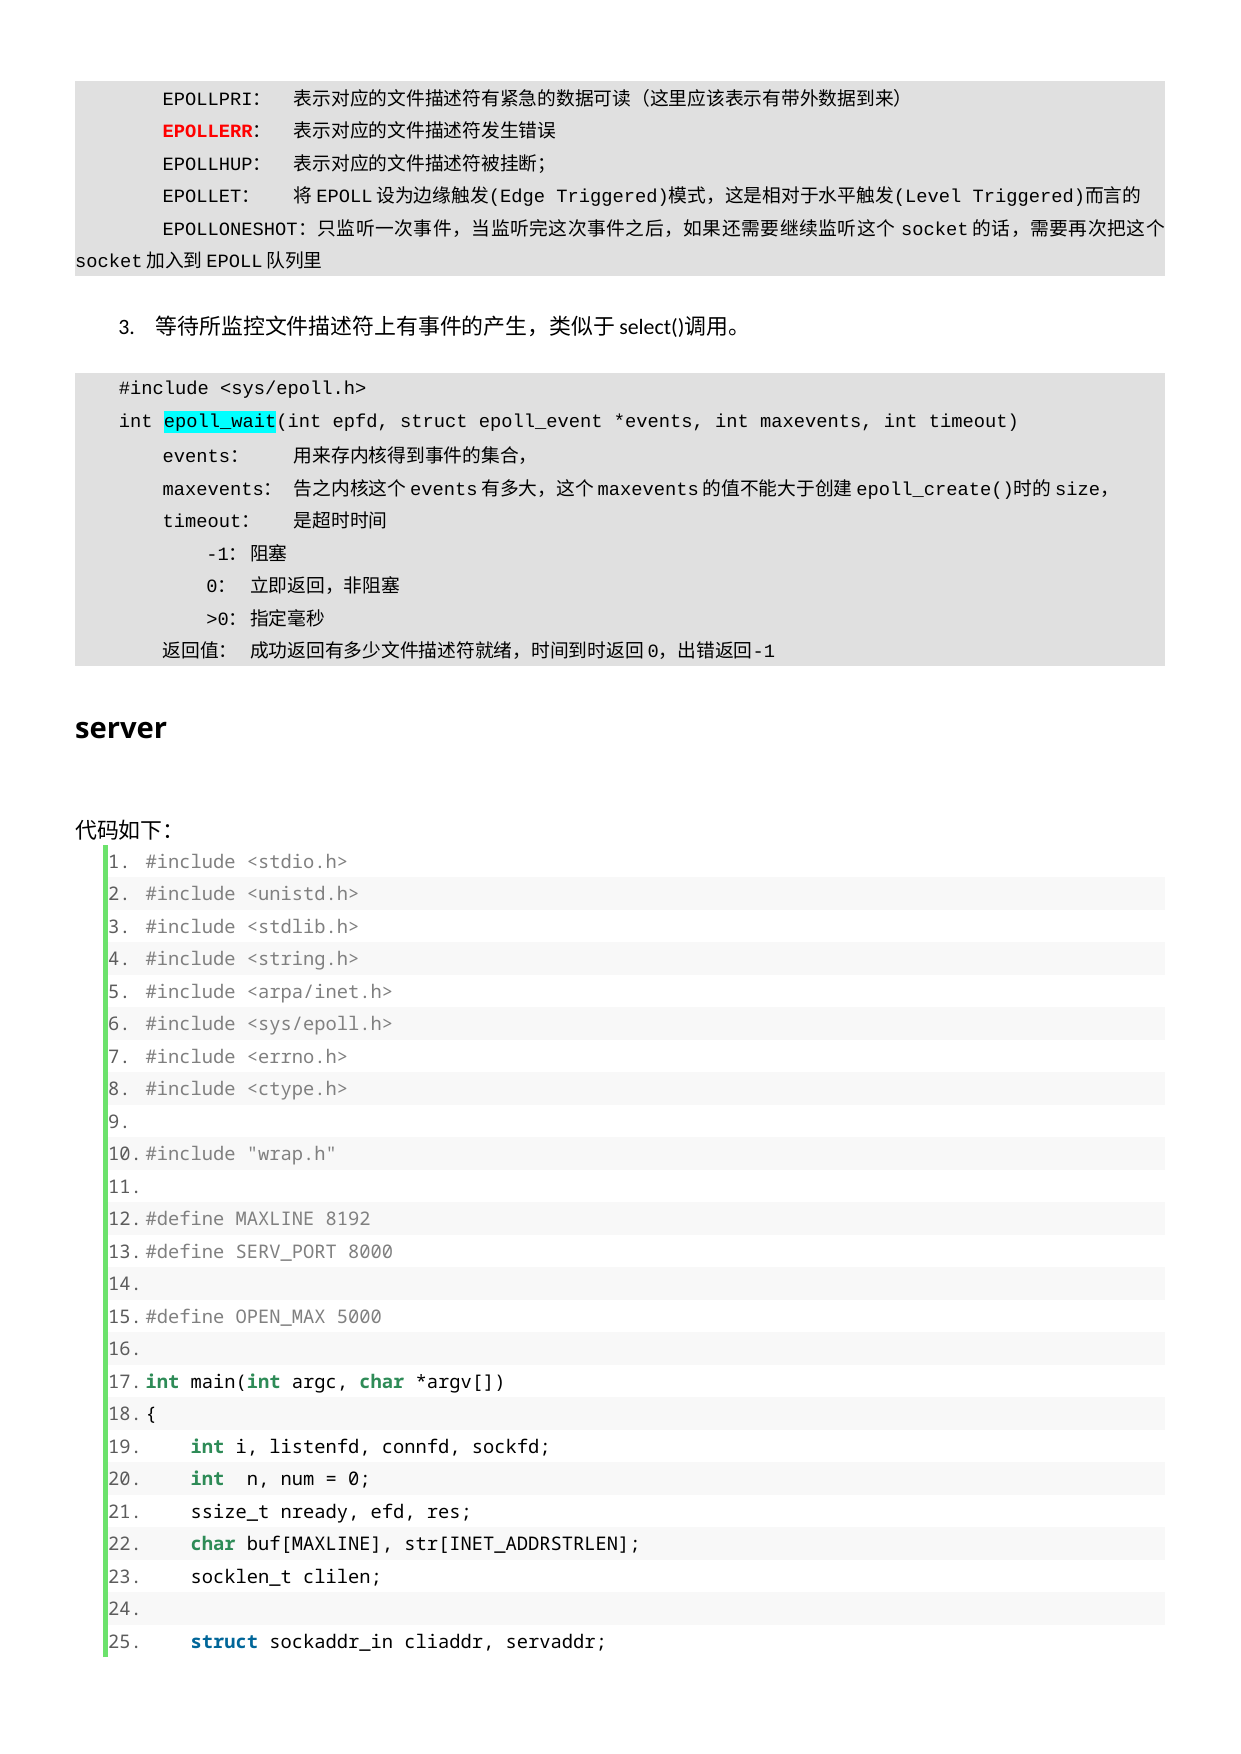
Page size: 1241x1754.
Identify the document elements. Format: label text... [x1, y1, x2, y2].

text 代码如下： [75, 812, 1165, 845]
text maxevents： 告之内核这个events有多大，这个maxevents的值不能大于创建epoll_create()时的size， [75, 471, 1165, 503]
text timeout： 是超时时间 [75, 503, 1165, 536]
list int i, listenfd, connfd, sockfd; [108, 1430, 1165, 1462]
text events： 用来存内核得到事件的集合， [75, 438, 1165, 471]
text EPOLLET： 将EPOLL设为边缘触发(Edge Triggered)模式，这是相对于水平触发(Level Triggered)而言的 [75, 178, 1165, 211]
list char buf[MAXLINE], str[INET_ADDRSTRLEN]; [108, 1527, 1165, 1560]
list #include <stdio.h> [108, 845, 1165, 877]
list #include <arpa/inet.h> [108, 975, 1165, 1007]
text -1： 阻塞 [75, 536, 1165, 568]
list 等待所监控文件描述符上有事件的产生，类似于select()调用。 [118, 308, 1165, 341]
list int main(int argc, char *argv[]) [108, 1365, 1165, 1397]
list ssize_t nready, efd, res; [108, 1495, 1165, 1527]
text 0： 立即返回，非阻塞 [75, 568, 1165, 601]
list #include <sys/epoll.h> [108, 1007, 1165, 1040]
list #include <errno.h> [108, 1040, 1165, 1072]
text >0： 指定毫秒 [75, 601, 1165, 633]
text #include <sys/epoll.h> [75, 373, 1165, 406]
list #include <ctype.h> [108, 1072, 1165, 1105]
list #include <stdlib.h> [108, 910, 1165, 942]
text 返回值： 成功返回有多少文件描述符就绪，时间到时返回0，出错返回-1 [75, 633, 1165, 666]
text int epoll_wait(int epfd, struct epoll_event *events, int maxevents, int timeout) [75, 406, 1165, 438]
list #include "wrap.h" [108, 1137, 1165, 1170]
list #define MAXLINE 8192 [108, 1202, 1165, 1235]
list int n, num = 0; [108, 1462, 1165, 1495]
list struct sockaddr_in cliaddr, servaddr; [108, 1625, 1165, 1657]
list #define SERV_PORT 8000 [108, 1235, 1165, 1267]
list socklen_t clilen; [108, 1560, 1165, 1592]
text EPOLLHUP： 表示对应的文件描述符被挂断； [75, 146, 1165, 178]
list { [108, 1397, 1165, 1430]
text EPOLLPRI： 表示对应的文件描述符有紧急的数据可读（这里应该表示有带外数据到来） [75, 81, 1165, 113]
subtitle server [75, 695, 1165, 760]
text EPOLLERR： 表示对应的文件描述符发生错误 [75, 113, 1165, 146]
list #include <string.h> [108, 942, 1165, 975]
text EPOLLONESHOT：只监听一次事件，当监听完这次事件之后，如果还需要继续监听这个socket的话，需要再次把这个socket加入到EPOLL队列里 [75, 211, 1165, 276]
list #include <unistd.h> [108, 877, 1165, 910]
list #define OPEN_MAX 5000 [108, 1300, 1165, 1332]
